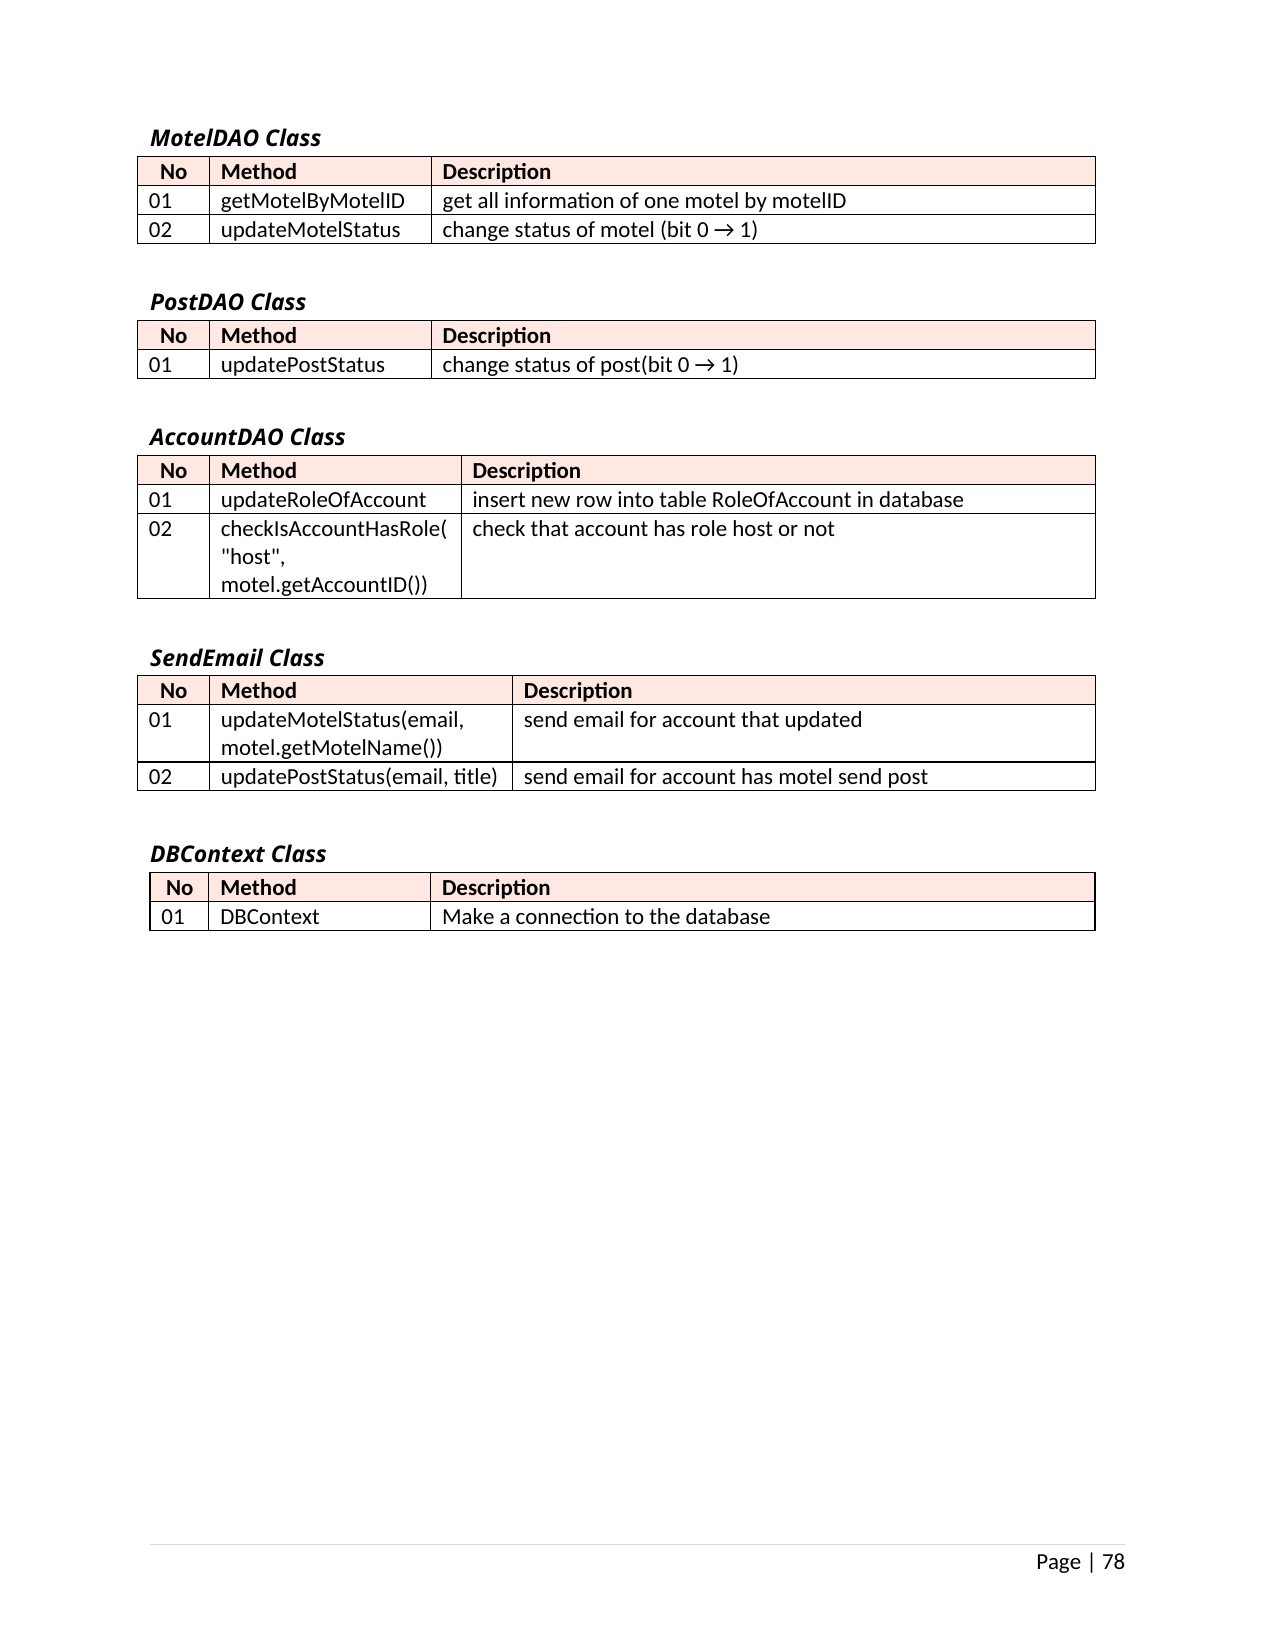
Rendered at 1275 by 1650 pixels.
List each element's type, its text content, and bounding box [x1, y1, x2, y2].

table_cell send email for account has motel send post [513, 763, 1095, 790]
table_header Method [210, 321, 431, 349]
table_header No [151, 873, 208, 901]
table_cell change status of post(bit 0 → 1) [432, 350, 1095, 378]
table_cell getMotelByMotelID [210, 186, 431, 214]
table_cell 01 [138, 350, 209, 378]
table_header Method [210, 676, 512, 704]
table_cell updateMotelStatus(email, motel.getMotelName()) [210, 705, 512, 761]
table_header No [138, 321, 209, 349]
table_header Method [209, 873, 430, 901]
table_cell 01 [138, 705, 209, 761]
table_cell get all information of one motel by motelID [432, 186, 1095, 214]
table_cell 01 [151, 902, 208, 930]
table_cell updatePostStatus(email, title) [210, 763, 512, 790]
table_header No [138, 157, 209, 185]
table_header No [138, 676, 209, 704]
table_cell 01 [138, 186, 209, 214]
table_cell DBContext [209, 902, 430, 930]
table_cell 02 [138, 763, 209, 790]
table_cell updatePostStatus [210, 350, 431, 378]
table_cell 01 [138, 485, 209, 513]
table_cell insert new row into table RoleOfAccount in database [462, 485, 1095, 513]
table_header Method [210, 456, 461, 484]
table_header Description [462, 456, 1095, 484]
table_header Description [432, 157, 1095, 185]
table_cell send email for account that updated [513, 705, 1095, 761]
table_cell 02 [138, 215, 209, 243]
table_cell 02 [138, 514, 209, 598]
table_cell Make a connection to the database [431, 902, 1094, 930]
table_header No [138, 456, 209, 484]
table_cell updateRoleOfAccount [210, 485, 461, 513]
table_cell change status of motel (bit 0 → 1) [432, 215, 1095, 243]
table_header Description [432, 321, 1095, 349]
table_header Description [431, 873, 1094, 901]
table_header Description [513, 676, 1095, 704]
table_cell updateMotelStatus [210, 215, 431, 243]
table_header Method [210, 157, 431, 185]
table_cell check that account has role host or not [462, 514, 1095, 598]
table_cell checkIsAccountHasRole("host", motel.getAccountID()) [210, 514, 461, 598]
